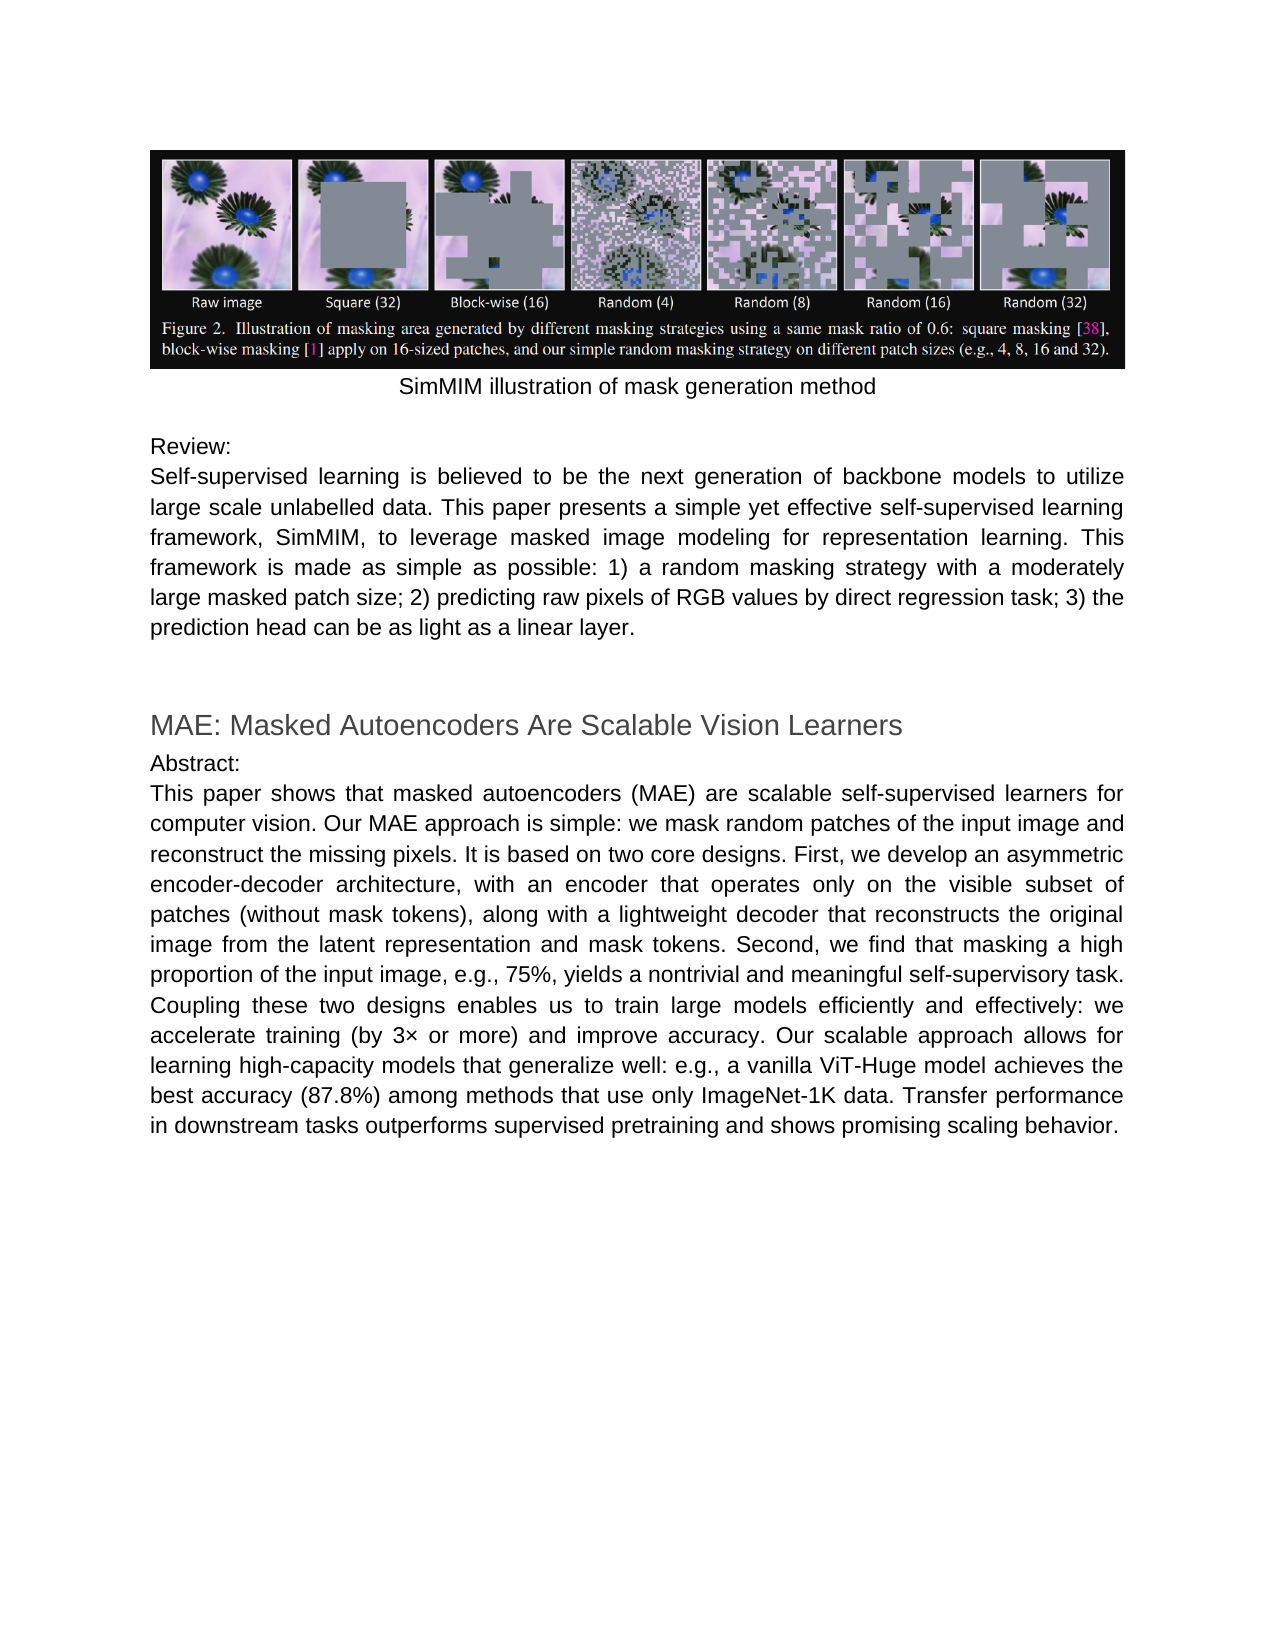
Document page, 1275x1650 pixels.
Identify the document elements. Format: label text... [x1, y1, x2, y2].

text Self-supervised learning is believed to be the next generation of backbone models to utilize large scale unlabelled data. This paper presents a simple yet effective self-supervised learning framework, SimMIM, to leverage masked image modeling for representation learning. This framework is made as simple as possible: 1) a random masking strategy with a moderately large masked patch size; 2) predicting raw pixels of RGB values by direct regression task; 3) the prediction head can be as light as a linear layer. [150, 463, 1125, 641]
text This paper shows that masked autoencoders (MAE) are scalable self-supervised learners for computer vision. Our MAE approach is simple: we mask random patches of the input image and reconstruct the missing pixels. It is based on two core designs. First, we develop an asymmetric encoder-decoder architecture, with an encoder that operates only on the visible subset of patches (without mask tokens), along with a lightweight decoder that reconstructs the original image from the latent representation and mask tokens. Second, we find that masking a high proportion of the input image, e.g., 75%, yields a nontrivial and meaningful self-supervisory task. Coupling these two designs enables us to train large models efficiently and effectively: we accelerate training (by 3× or more) and improve accuracy. Our scalable approach allows for learning high-capacity models that generalize well: e.g., a vanilla ViT-Huge model achieves the best accuracy (87.8%) among methods that use only ImageNet-1K data. Transfer performance in downstream tasks outperforms supervised pretraining and shows promising scaling behavior. [150, 780, 1125, 1139]
picture [150, 150, 1125, 369]
text Review: [150, 433, 1125, 459]
subtitle MAE: Masked Autoencoders Are Scalable Vision Learners [150, 708, 1125, 742]
text Abstract: [150, 750, 1125, 776]
text SimMIM illustration of mask generation method [150, 373, 1125, 399]
